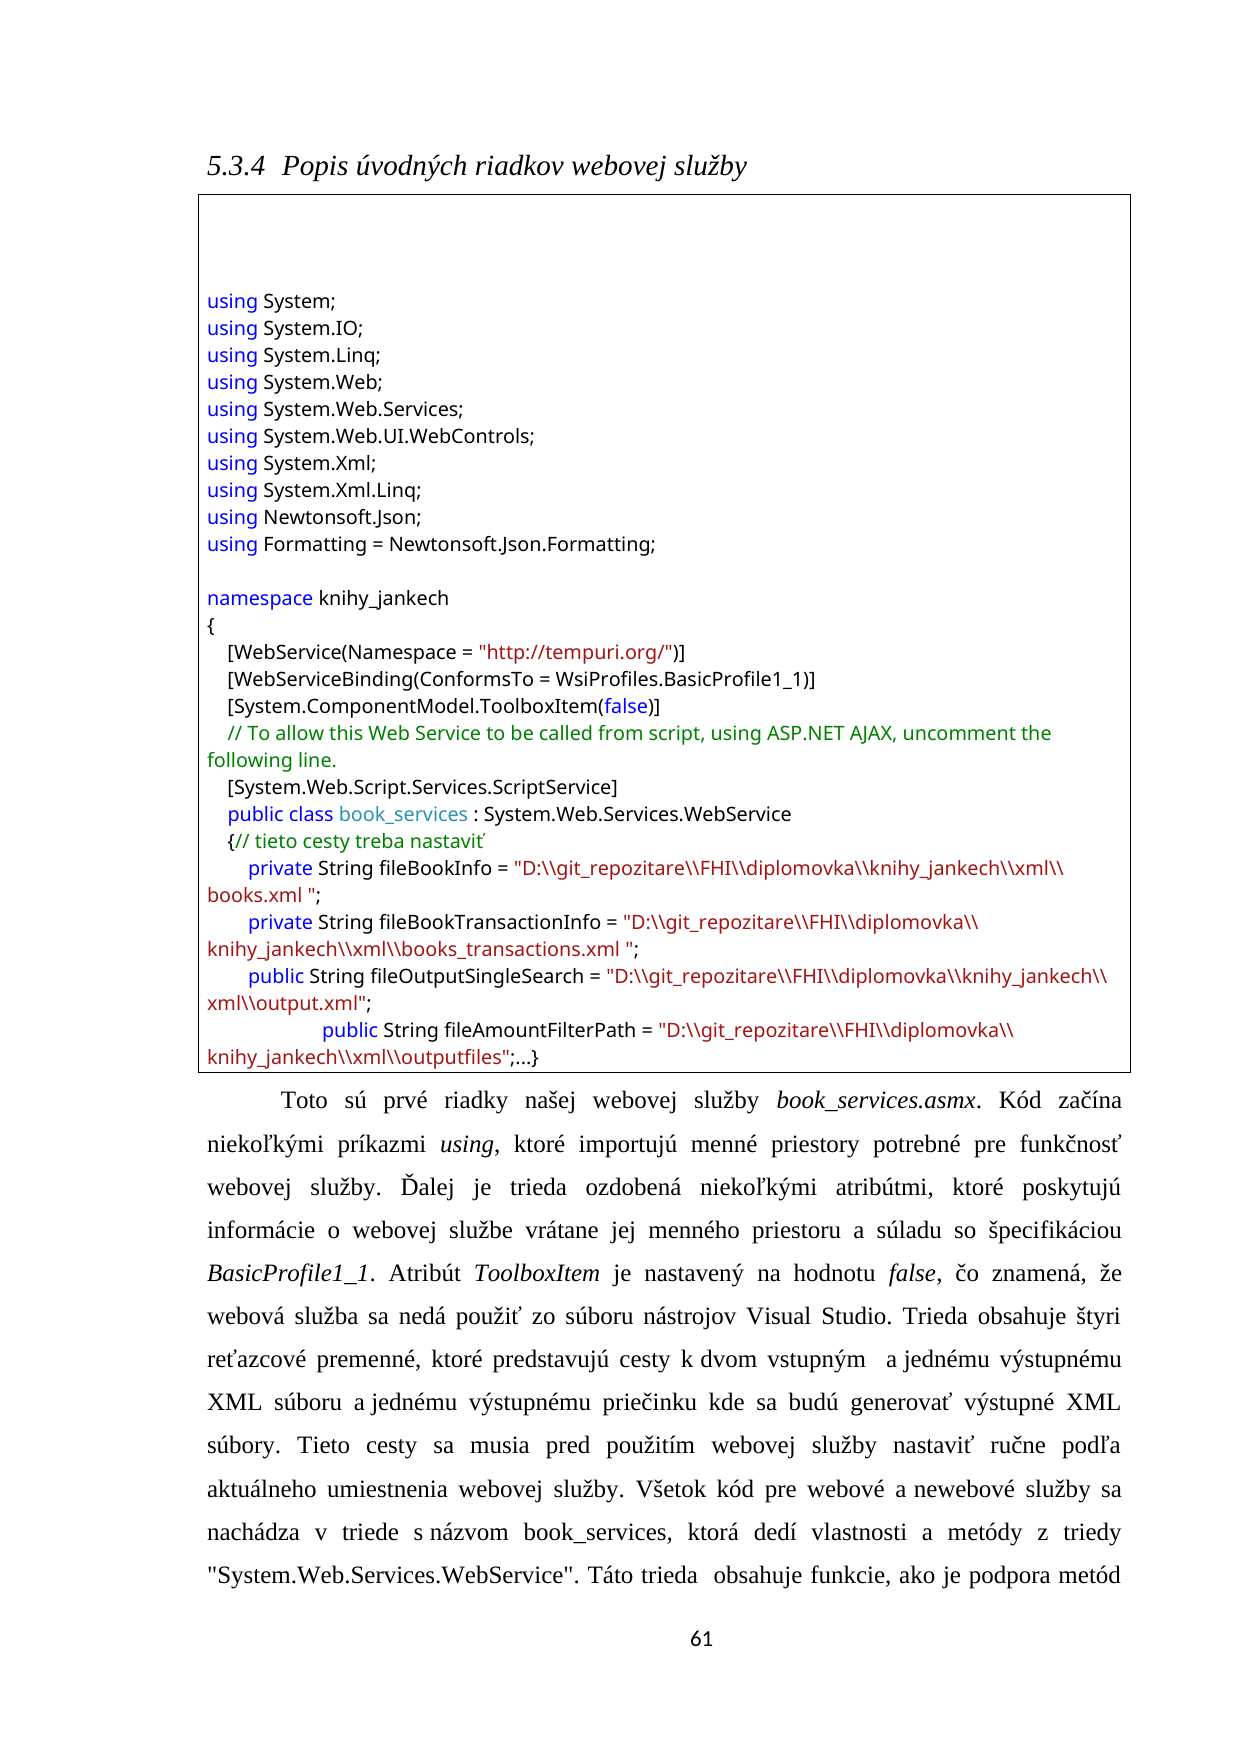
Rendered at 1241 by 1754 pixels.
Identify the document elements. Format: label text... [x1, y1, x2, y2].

text // To allow this Web Service to be called from script, using ASP.NET AJAX, uncomment the following line. [207, 719, 1122, 773]
text using System.Linq; [207, 342, 1122, 368]
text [207, 1086, 1122, 1589]
text using System.Web.UI.WebControls; [207, 422, 1122, 449]
text [WebService(Namespace = "http://tempuri.org/")] [207, 638, 1122, 665]
text using Newtonsoft.Json; [207, 503, 1122, 530]
text namespace knihy_jankech [207, 584, 1122, 611]
text private String fileBookInfo = "D:\\git_repozitare\\FHI\\diplomovka\\knihy_jankech\\xml\\books.xml "; [207, 854, 1122, 908]
text {// tieto cesty treba nastaviť [207, 827, 1122, 854]
text using Formatting = Newtonsoft.Json.Formatting; [207, 530, 1122, 557]
text private String fileBookTransactionInfo = "D:\\git_repozitare\\FHI\\diplomovka\\knihy_jankech\\xml\\books_transactions.xml "; [207, 908, 1122, 962]
text using System.Web; [207, 368, 1122, 396]
text [System.Web.Script.Services.ScriptService] [207, 773, 1122, 800]
text public String fileAmountFilterPath = "D:\\git_repozitare\\FHI\\diplomovka\\knihy_jankech\\xml\\outputfiles";...} [199, 1013, 1130, 1072]
text public String fileOutputSingleSearch = "D:\\git_repozitare\\FHI\\diplomovka\\knihy_jankech\\xml\\output.xml"; [207, 962, 1122, 1013]
text [WebServiceBinding(ConformsTo = WsiProfiles.BasicProfile1_1)] [207, 665, 1122, 692]
text using System.Web.Services; [207, 396, 1122, 422]
text using System; [199, 195, 1130, 314]
text public class book_services : System.Web.Services.WebService [207, 800, 1122, 827]
subtitle Popis úvodných riadkov webovej služby [207, 148, 1122, 181]
text using System.IO; [207, 314, 1122, 342]
text using System.Xml; [207, 449, 1122, 476]
text using System.Xml.Linq; [207, 476, 1122, 503]
text { [207, 611, 1122, 638]
text [System.ComponentModel.ToolboxItem(false)] [207, 692, 1122, 719]
